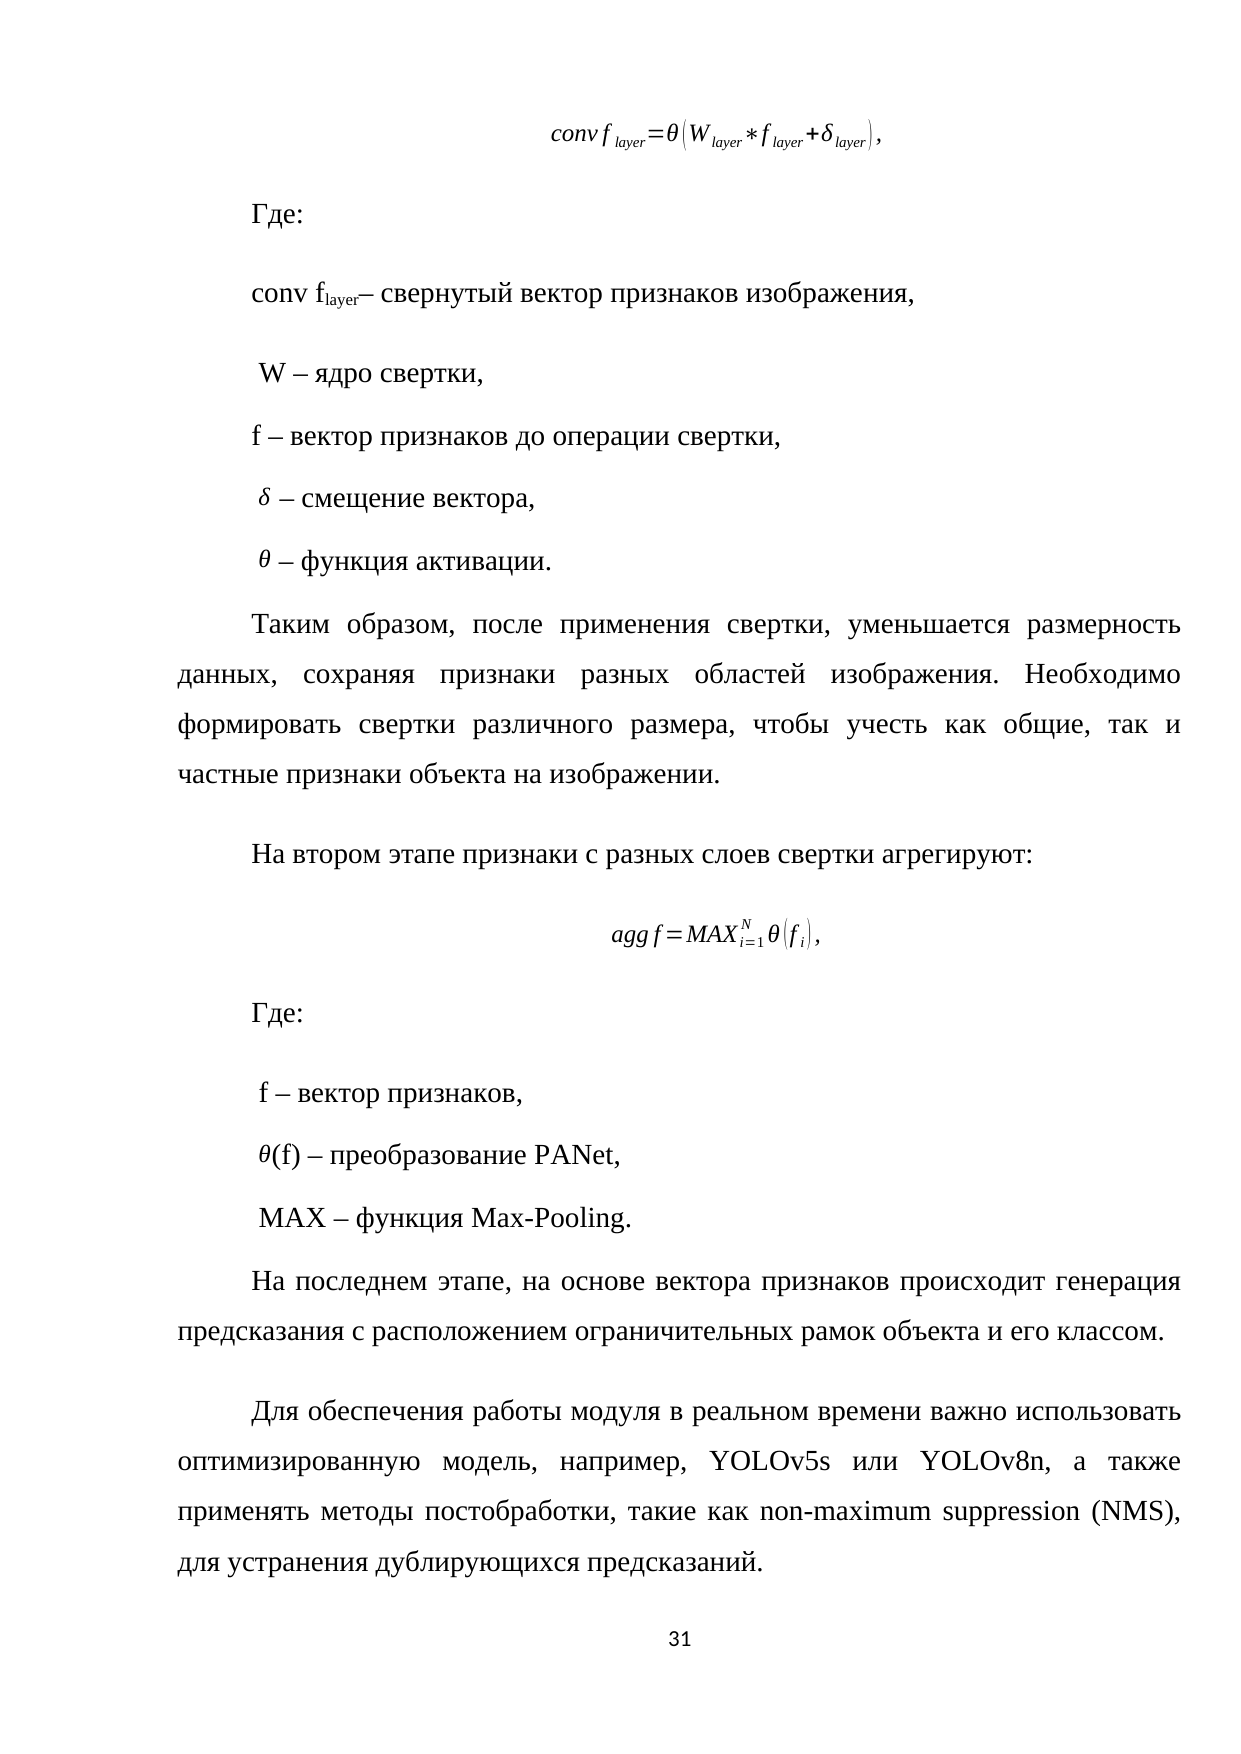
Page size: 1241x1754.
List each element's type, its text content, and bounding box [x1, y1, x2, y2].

text f – вектор признаков, [177, 1075, 1182, 1108]
text На втором этапе признаки с разных слоев свертки агрегируют: [177, 836, 1182, 870]
text MAX – функция Max-Pooling. [177, 1200, 1182, 1234]
text W – ядро свертки, [177, 355, 1182, 388]
text Таким образом, после применения свертки, уменьшается размерность данных, сохраняя признаки разных областей изображения. Необходимо формировать свертки различного размера, чтобы учесть как общие, так и частные признаки объекта на изображении. [177, 606, 1182, 790]
text f – вектор признаков до операции свертки, [177, 418, 1182, 451]
text – функция активации. [177, 543, 1182, 577]
text conv flayer– свернутый вектор признаков изображения, [177, 275, 1182, 309]
text На последнем этапе, на основе вектора признаков происходит генерация предсказания с расположением ограничительных рамок объекта и его классом. [177, 1263, 1182, 1347]
text Для обеспечения работы модуля в реальном времени важно использовать оптимизированную модель, например, YOLOv5s или YOLOv8n, а также применять методы постобработки, такие как non-maximum suppression (NMS), для устранения дублирующихся предсказаний. [177, 1393, 1182, 1577]
text (f) – преобразование PANet, [177, 1137, 1182, 1171]
text Где: [177, 995, 1182, 1029]
text Где: [177, 196, 1182, 229]
text – смещение вектора, [177, 480, 1182, 514]
